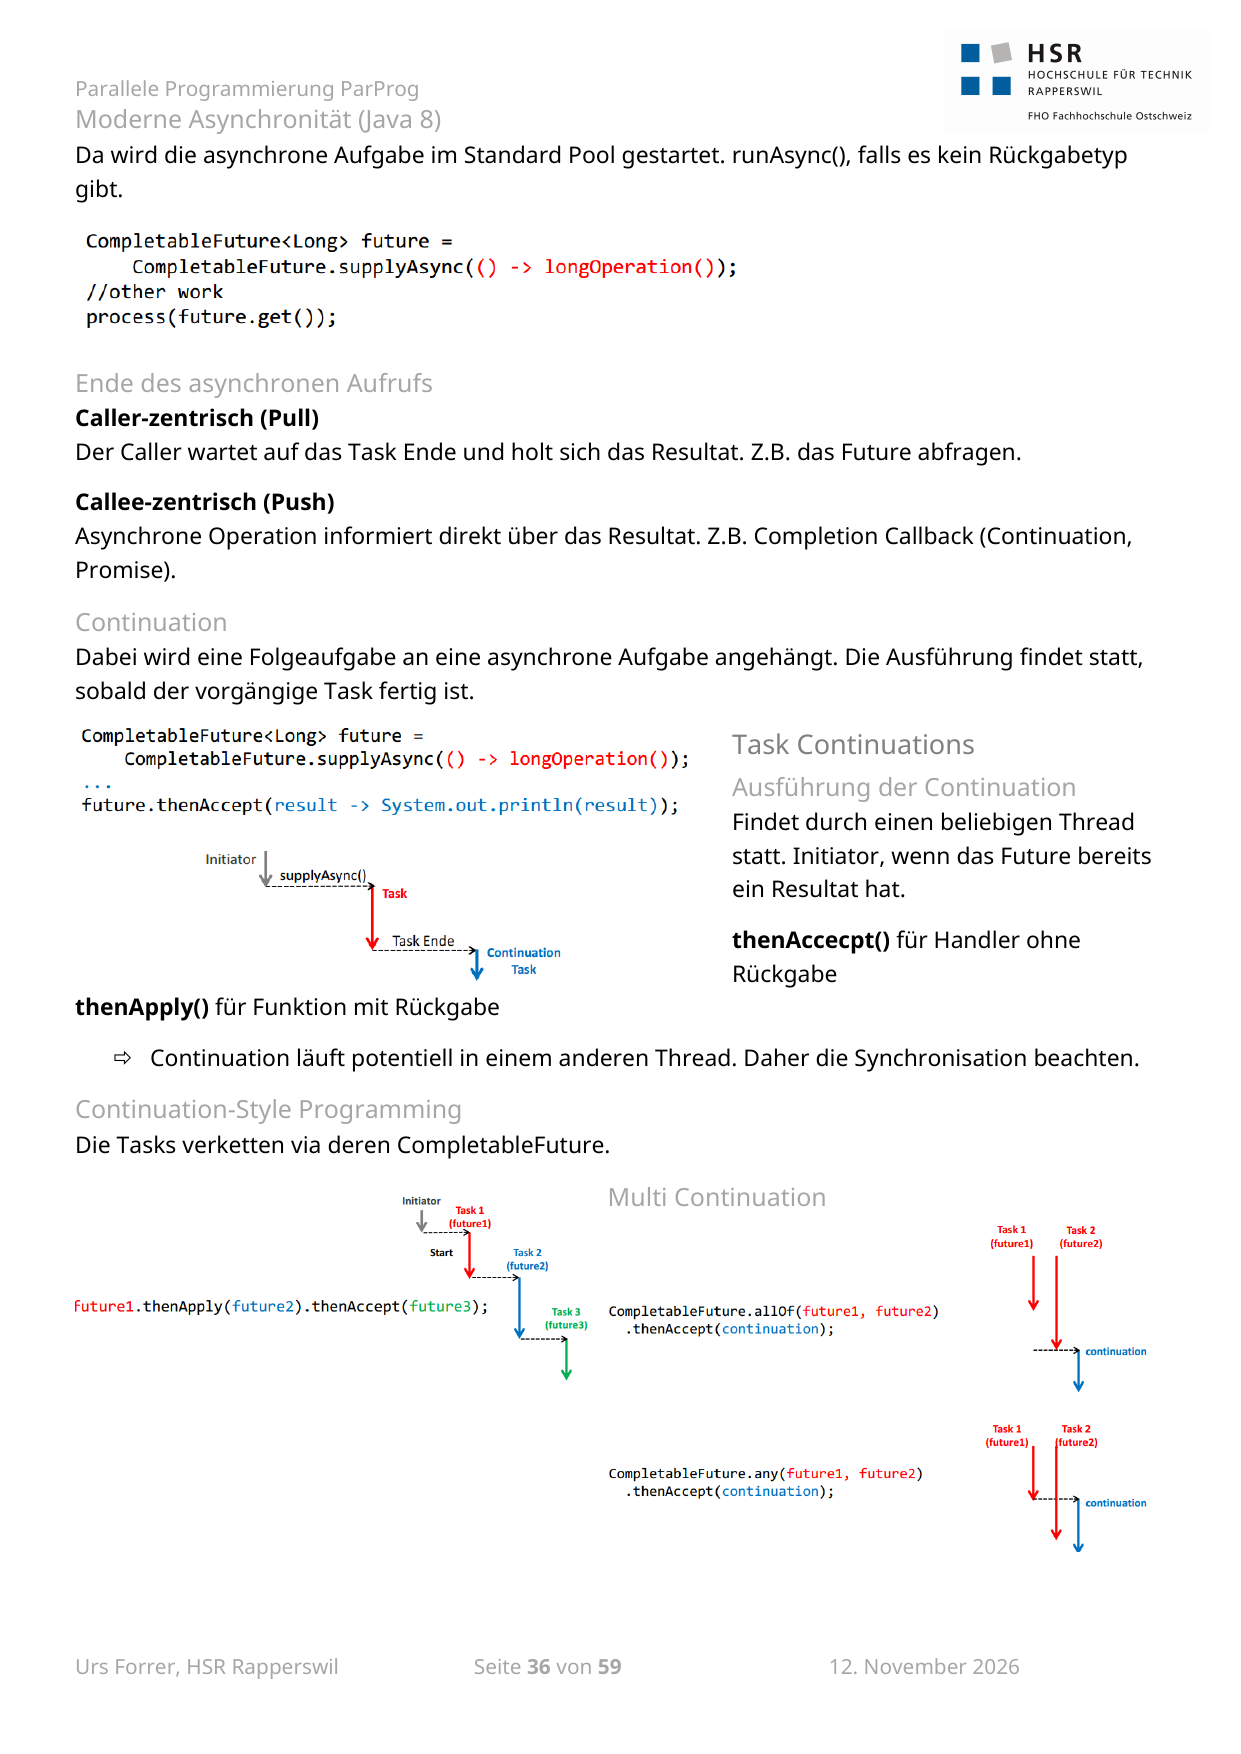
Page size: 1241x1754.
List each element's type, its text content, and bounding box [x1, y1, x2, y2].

text thenAccecpt() für Handler ohne Rückgabe thenApply() für Funktion mit Rückgabe [75, 924, 1165, 1023]
subtitle Ende des asynchronen Aufrufs [75, 365, 1165, 399]
subtitle Ausführung der Continuation [714, 769, 1165, 803]
picture [943, 29, 1210, 134]
subtitle Continuation-Style Programming [75, 1092, 1165, 1126]
subtitle Multi Continuation [589, 1179, 1165, 1213]
text Caller-zentrisch (Pull) Der Caller wartet auf das Task Ende und holt sich das Resultat. Z.B. das Future abfragen. [75, 402, 1165, 467]
text Findet durch einen beliebigen Thread statt. Initiator, wenn das Future bereits ein Resultat hat. [714, 806, 1165, 905]
text Callee-zentrisch (Push) Asynchrone Operation informiert direkt über das Resultat. Z.B. Completion Callback (Continuation, Promise). [75, 486, 1165, 585]
subtitle Continuation [75, 604, 1165, 638]
picture [75, 723, 714, 986]
text Da wird die asynchrone Aufgabe im Standard Pool gestartet. runAsync(), falls es kein Rückgabetyp gibt. [75, 139, 1165, 204]
text Die Tasks verketten via deren CompletableFuture. [75, 1129, 1165, 1160]
subtitle Task Continuations [714, 725, 1165, 762]
picture [75, 223, 736, 347]
text Dabei wird eine Folgeaufgabe an eine asynchrone Aufgabe angehängt. Die Ausführung findet statt, sobald der vorgängige Task fertig ist. [75, 641, 1165, 706]
picture [75, 1173, 589, 1396]
list Continuation läuft potentiell in einem anderen Thread. Daher die Synchronisation beachten. [112, 1042, 1165, 1073]
picture [607, 1216, 1160, 1552]
subtitle Moderne Asynchronität (Java 8) [75, 102, 1165, 136]
